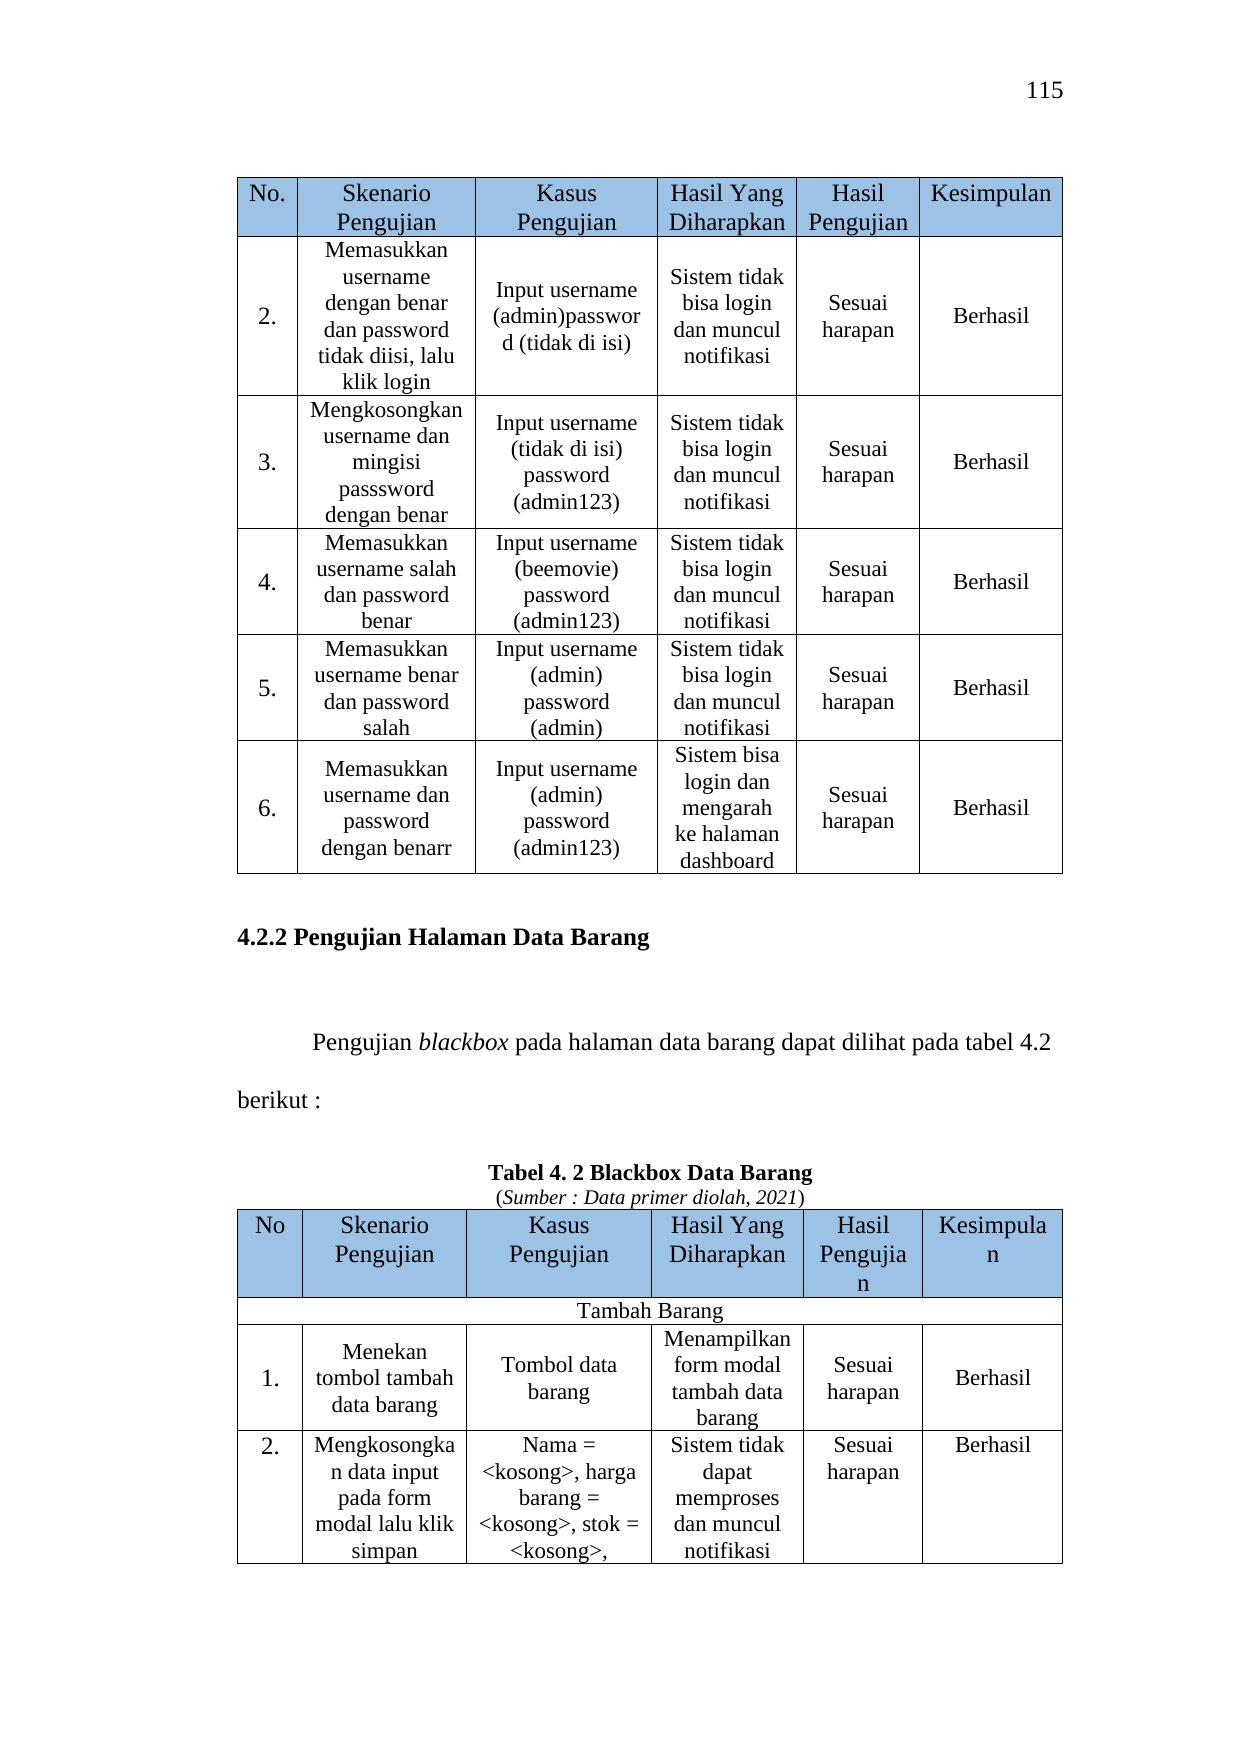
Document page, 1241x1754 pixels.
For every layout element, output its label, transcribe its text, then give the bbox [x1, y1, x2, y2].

text Pengujian blackbox pada halaman data barang dapat dilihat pada tabel 4.2 berikut : [237, 1027, 1063, 1113]
table_cell Sistem bisa login dan mengarah ke halaman dashboard [658, 741, 796, 873]
table_header Kesimpulan [920, 178, 1062, 236]
table_cell Berhasil [920, 396, 1062, 527]
table_cell Input username (admin) password (admin123) [476, 741, 657, 873]
table_cell Memasukkan username benar dan password salah [298, 635, 475, 740]
table_cell Memasukkan username dan password dengan benarr [298, 741, 475, 873]
table_cell 2. [238, 237, 297, 395]
table_header Hasil Pengujian [804, 1210, 922, 1297]
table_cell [467, 1431, 651, 1563]
table_cell Tambah Barang [238, 1298, 1062, 1324]
table_cell 3. [238, 396, 297, 527]
table_cell Berhasil [920, 635, 1062, 740]
table_cell 4. [238, 529, 297, 634]
table_header Skenario Pengujian [303, 1210, 466, 1297]
table_header Hasil Pengujian [797, 178, 919, 236]
table_cell 5. [238, 635, 297, 740]
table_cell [303, 1431, 466, 1563]
table_header Skenario Pengujian [298, 178, 475, 236]
table_cell Sistem tidak bisa login dan muncul notifikasi [658, 396, 796, 527]
subtitle 4.2.2 Pengujian Halaman Data Barang [237, 922, 1063, 951]
table_cell 6. [238, 741, 297, 873]
table_cell Sesuai harapan [797, 396, 919, 527]
table_cell Memasukkan username salah dan password benar [298, 529, 475, 634]
table_cell Berhasil [920, 741, 1062, 873]
table_cell Sesuai harapan [797, 741, 919, 873]
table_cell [658, 237, 796, 395]
table_header Hasil Yang Diharapkan [652, 1210, 803, 1297]
table_header Kasus Pengujian [467, 1210, 651, 1297]
table_cell Input username (beemovie) password (admin123) [476, 529, 657, 634]
table_cell Berhasil [923, 1431, 1062, 1563]
table_cell Tombol data barang [467, 1325, 651, 1430]
table_cell Sesuai harapan [797, 635, 919, 740]
table_cell Input username (admin) password (admin) [476, 635, 657, 740]
table_cell Menampilkan form modal tambah data barang [652, 1325, 803, 1430]
table_cell Sesuai harapan [797, 237, 919, 395]
table_header Kesimpulan [923, 1210, 1062, 1297]
table_cell 1. [238, 1325, 302, 1430]
table_cell Input username (tidak di isi) password (admin123) [476, 396, 657, 527]
table_cell Memasukkan username dengan benar dan password tidak diisi, lalu klik login [298, 237, 475, 395]
table_cell Mengkosongkan username dan mingisi passsword dengan benar [298, 396, 475, 527]
table_cell Berhasil [920, 529, 1062, 634]
text (Sumber : Data primer diolah, 2021) [237, 1185, 1063, 1209]
table_cell Sistem tidak bisa login dan muncul notifikasi [658, 635, 796, 740]
table_header No. [238, 178, 297, 236]
table_cell 2. [238, 1431, 302, 1563]
table_cell Sistem tidak bisa login dan muncul notifikasi [658, 529, 796, 634]
table_cell Menekan tombol tambah data barang [303, 1325, 466, 1430]
table_header No [238, 1210, 302, 1297]
table_cell Sesuai harapan [797, 529, 919, 634]
table_cell Berhasil [923, 1325, 1062, 1430]
table_cell Sesuai harapan [804, 1431, 922, 1563]
table_header Hasil Yang Diharapkan [658, 178, 796, 236]
table_header Kasus Pengujian [476, 178, 657, 236]
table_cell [652, 1431, 803, 1563]
table_cell Sesuai harapan [804, 1325, 922, 1430]
table_cell Input username (admin)password (tidak di isi) [476, 237, 657, 395]
table_cell Berhasil [920, 237, 1062, 395]
